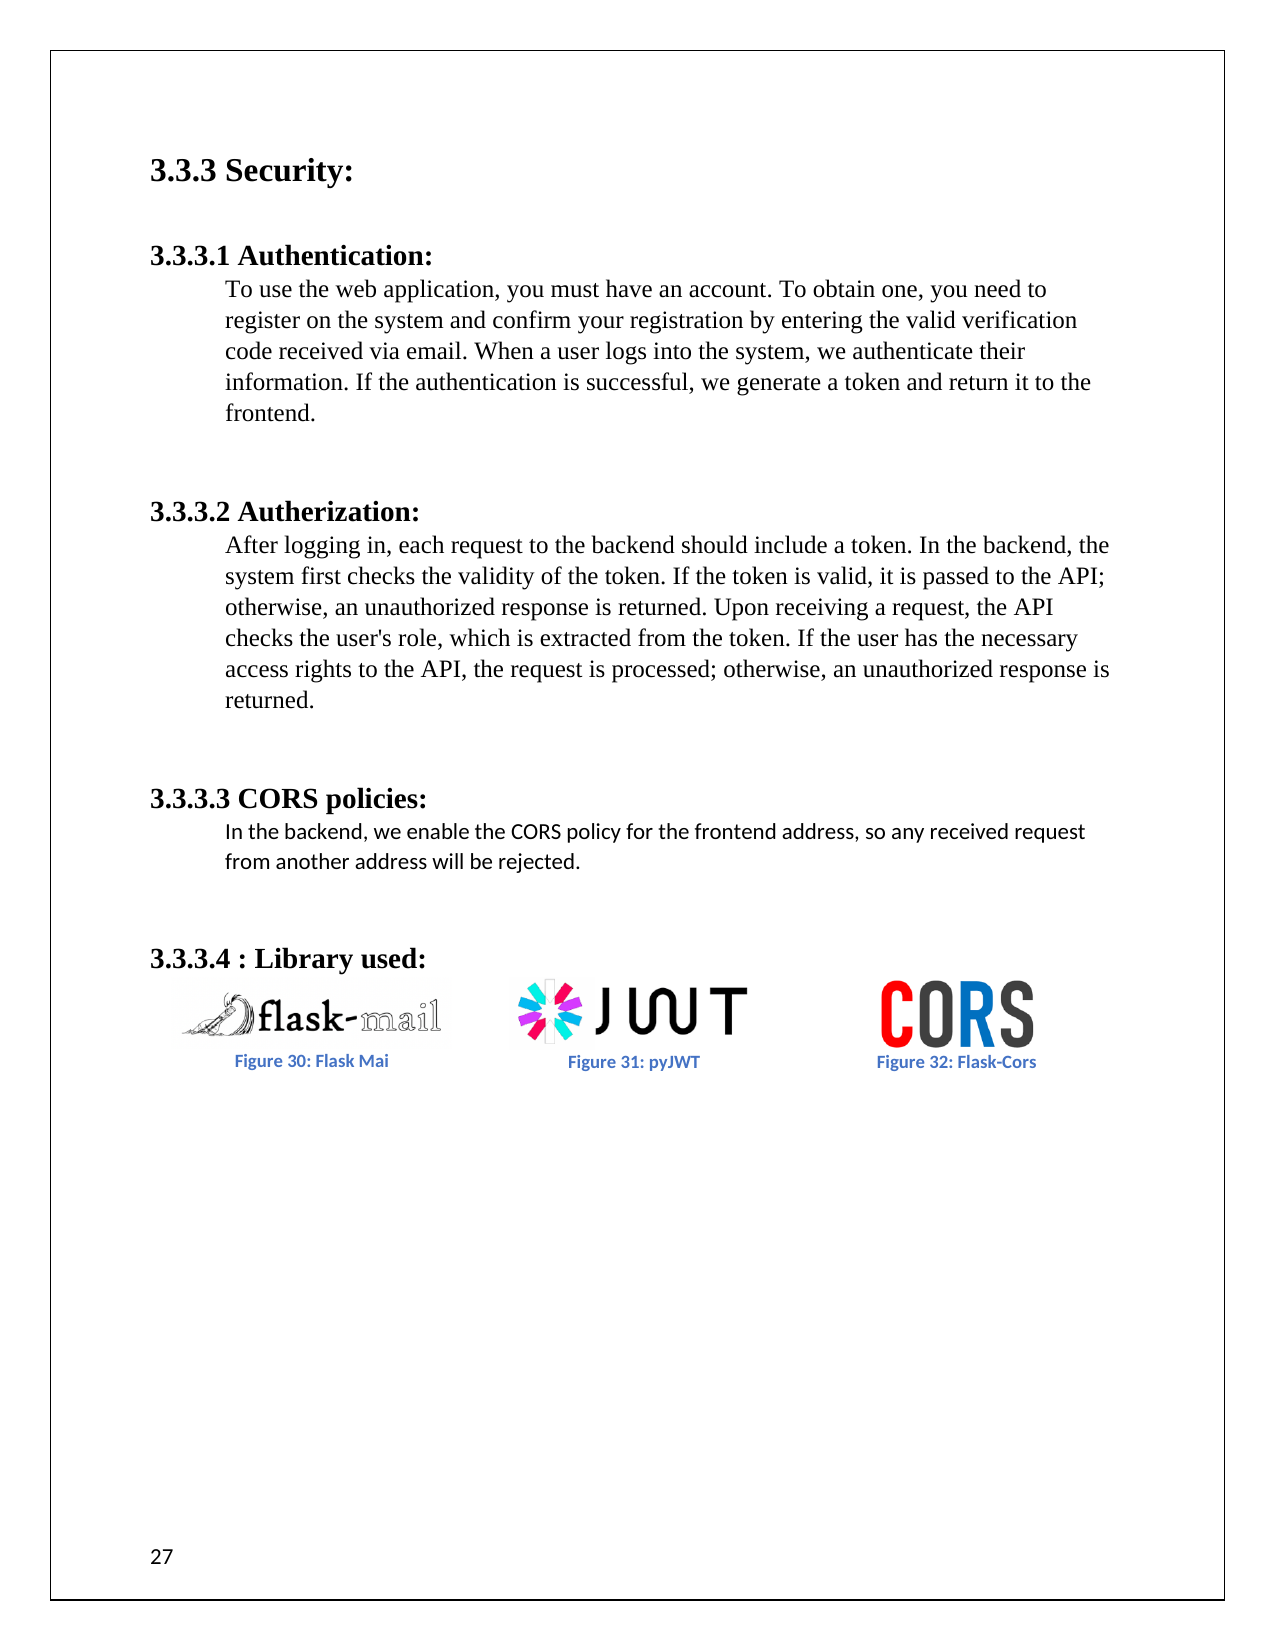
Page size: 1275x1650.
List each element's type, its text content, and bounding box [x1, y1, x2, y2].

subtitle 3.3.3.3 CORS policies: [150, 781, 1118, 814]
table_header Figure 32: Flask-Cors [795, 977, 1118, 1094]
text To use the web application, you must have an account. To obtain one, you need to register on the system and confirm your registration by entering the valid verification code received via email. When a user logs into the system, we authenticate their information. If the authentication is successful, we generate a token and return it to the frontend. [225, 274, 1118, 427]
text In the backend, we enable the CORS policy for the frontend address, so any received request from another address will be rejected. [225, 817, 1118, 875]
table_header Figure 30: Flask Mai [151, 977, 473, 1094]
table_header Figure 31: pyJWT [473, 977, 795, 1094]
subtitle 3.3.3.2 Autherization: [150, 494, 1118, 527]
picture [508, 977, 760, 1050]
text After logging in, each request to the backend should include a token. In the backend, the system first checks the validity of the token. If the token is valid, it is passed to the API; otherwise, an unauthorized response is returned. Upon receiving a request, the API checks the user's role, which is extracted from the token. If the user has the necessary access rights to the API, the request is processed; otherwise, an unauthorized response is returned. [225, 530, 1118, 714]
picture [873, 977, 1040, 1051]
subtitle 3.3.3 Security: [150, 150, 1118, 188]
subtitle 3.3.3.4 : Library used: [150, 941, 1118, 974]
subtitle 3.3.3.1 Authentication: [150, 238, 1118, 272]
picture [171, 977, 453, 1049]
